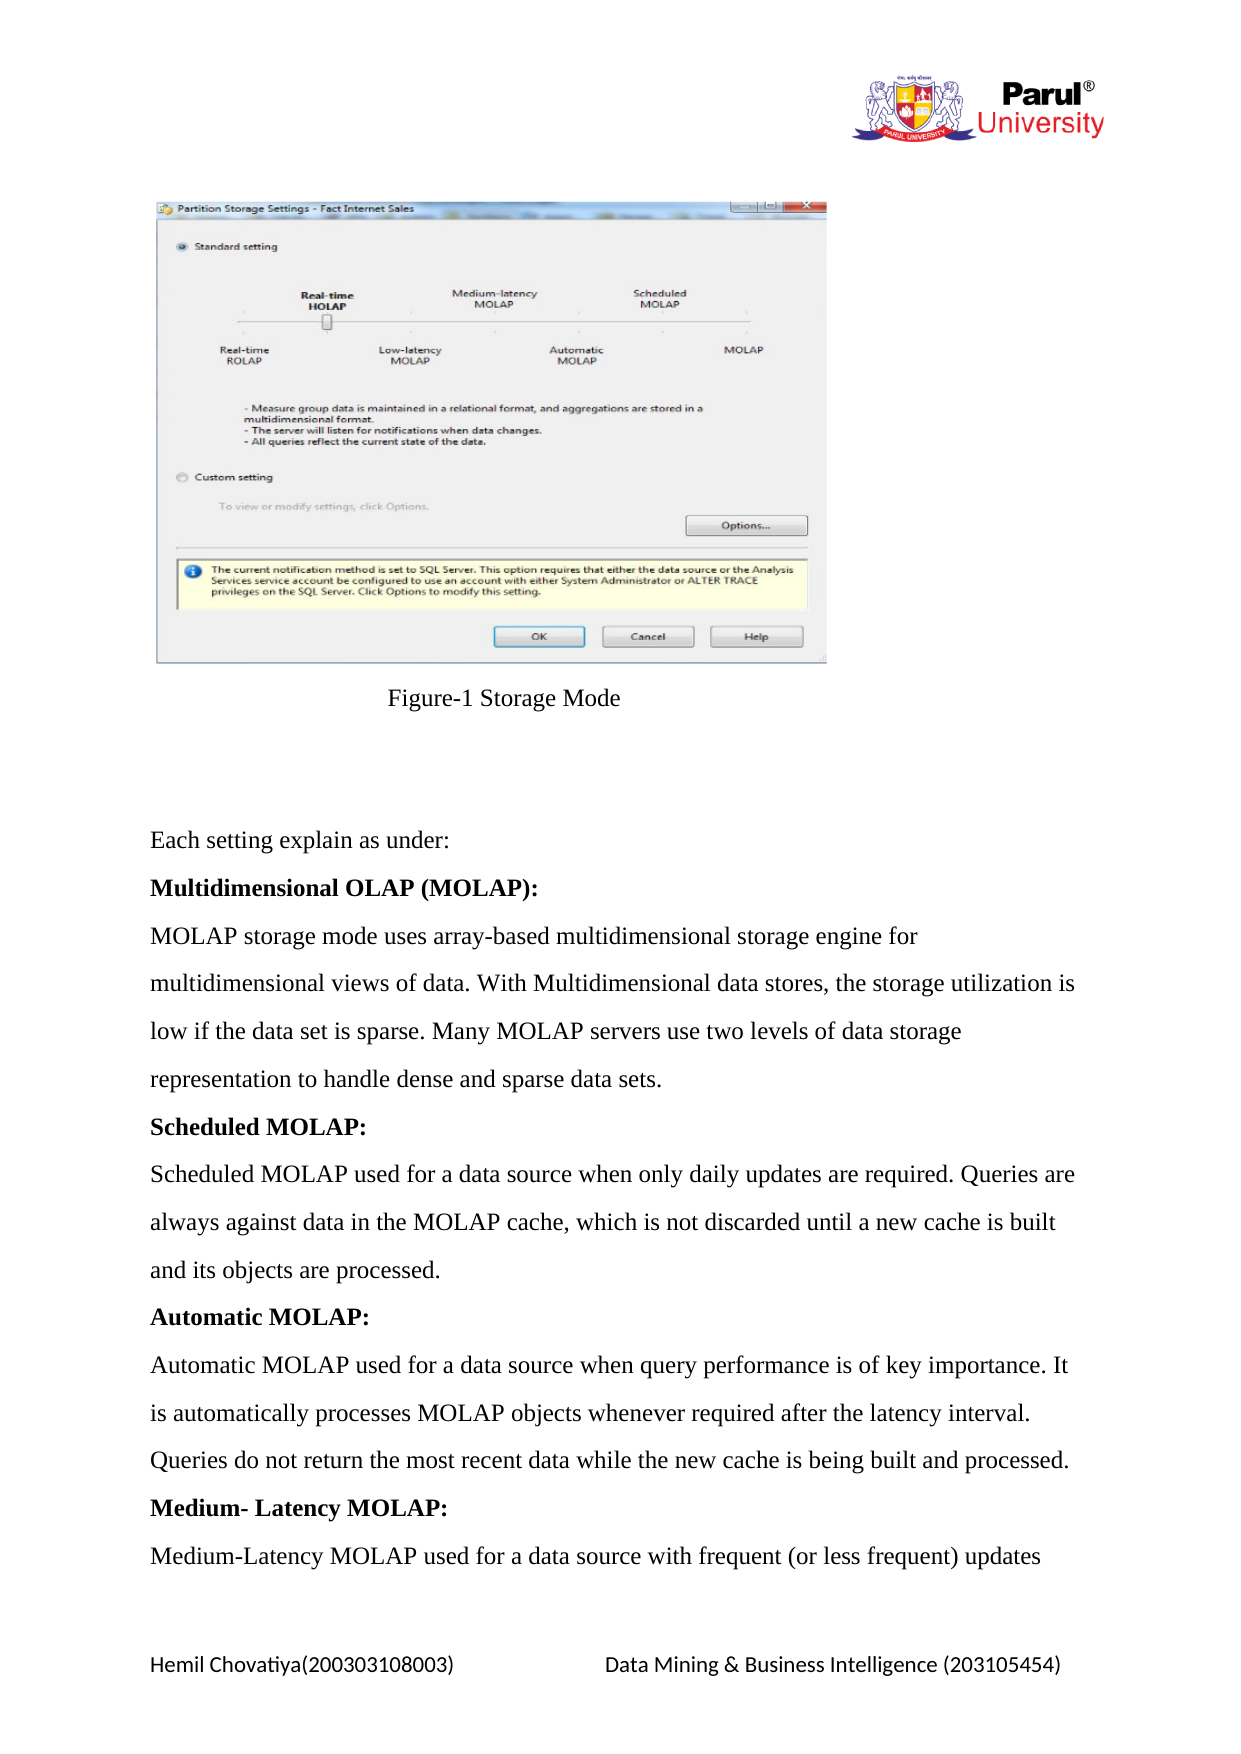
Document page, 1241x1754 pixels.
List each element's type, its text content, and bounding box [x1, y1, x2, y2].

text and its objects are processed. [150, 1255, 1090, 1283]
text Medium-Latency MOLAP used for a data source with frequent (or less frequent) updates [150, 1541, 1090, 1570]
text Queries do not return the most recent data while the new cache is being built and processed. [150, 1446, 1090, 1474]
text Each setting explain as under: [150, 825, 1090, 854]
text Multidimensional OLAP (MOLAP): [150, 873, 1090, 902]
text Scheduled MOLAP: [150, 1112, 1090, 1140]
picture [851, 65, 1104, 150]
text Automatic MOLAP used for a data source when query performance is of key importance. It [150, 1350, 1090, 1379]
text low if the data set is sparse. Many MOLAP servers use two levels of data storage [150, 1016, 1090, 1045]
text Figure-1 Storage Mode [150, 683, 1090, 712]
text is automatically processes MOLAP objects whenever required after the latency interval. [150, 1398, 1090, 1427]
text MOLAP storage mode uses array-based multidimensional storage engine for [150, 921, 1090, 949]
picture [150, 196, 827, 664]
text multidimensional views of data. With Multidimensional data stores, the storage utilization is [150, 968, 1090, 997]
text representation to handle dense and sparse data sets. [150, 1064, 1090, 1093]
text Automatic MOLAP: [150, 1302, 1090, 1331]
text Medium- Latency MOLAP: [150, 1493, 1090, 1522]
text Scheduled MOLAP used for a data source when only daily updates are required. Queries are [150, 1159, 1090, 1188]
text always against data in the MOLAP cache, which is not discarded until a new cache is built [150, 1207, 1090, 1236]
